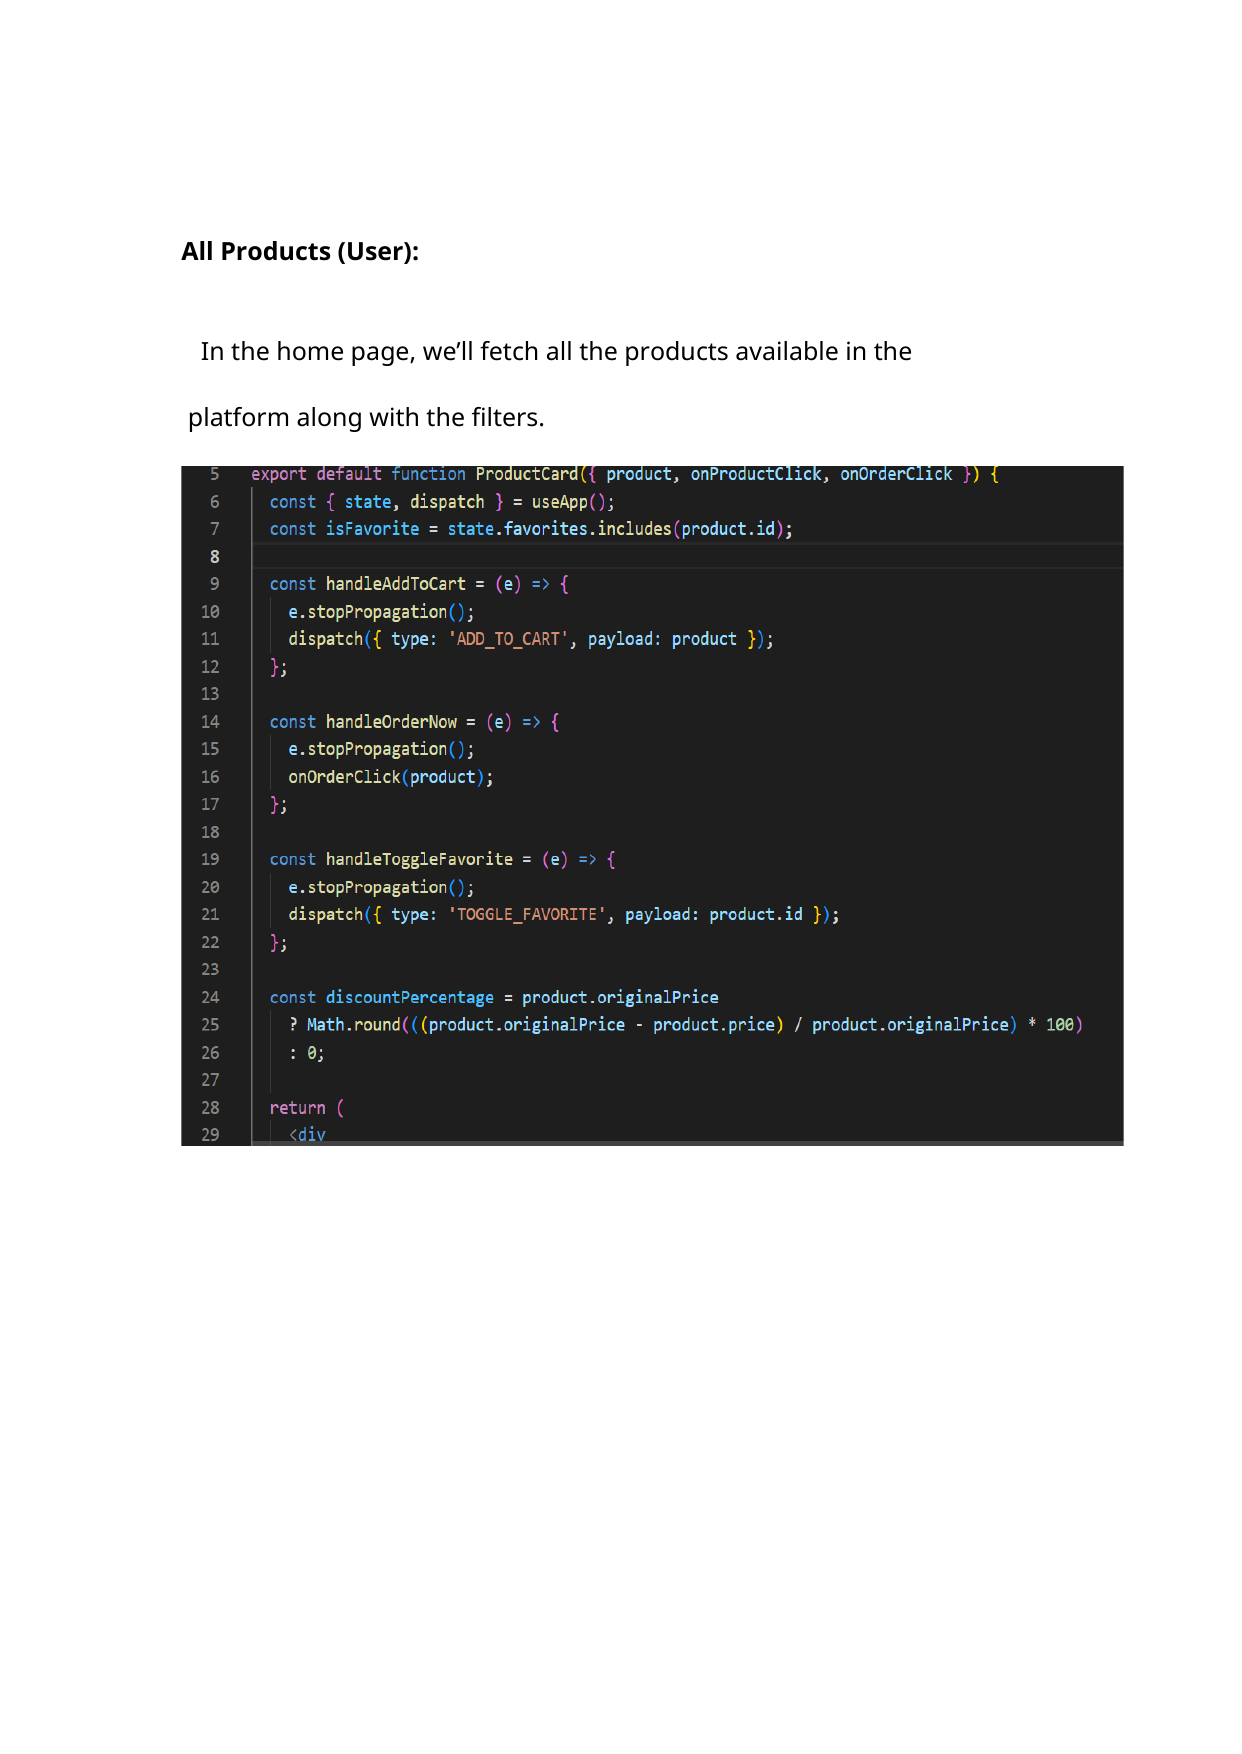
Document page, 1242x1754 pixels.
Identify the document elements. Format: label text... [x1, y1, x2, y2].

picture [181, 466, 1124, 1146]
list platform along with the filters. [181, 400, 1227, 433]
list In the home page, we’ll fetch all the products available in the [181, 333, 1227, 367]
list All Products (User): [181, 233, 1227, 267]
